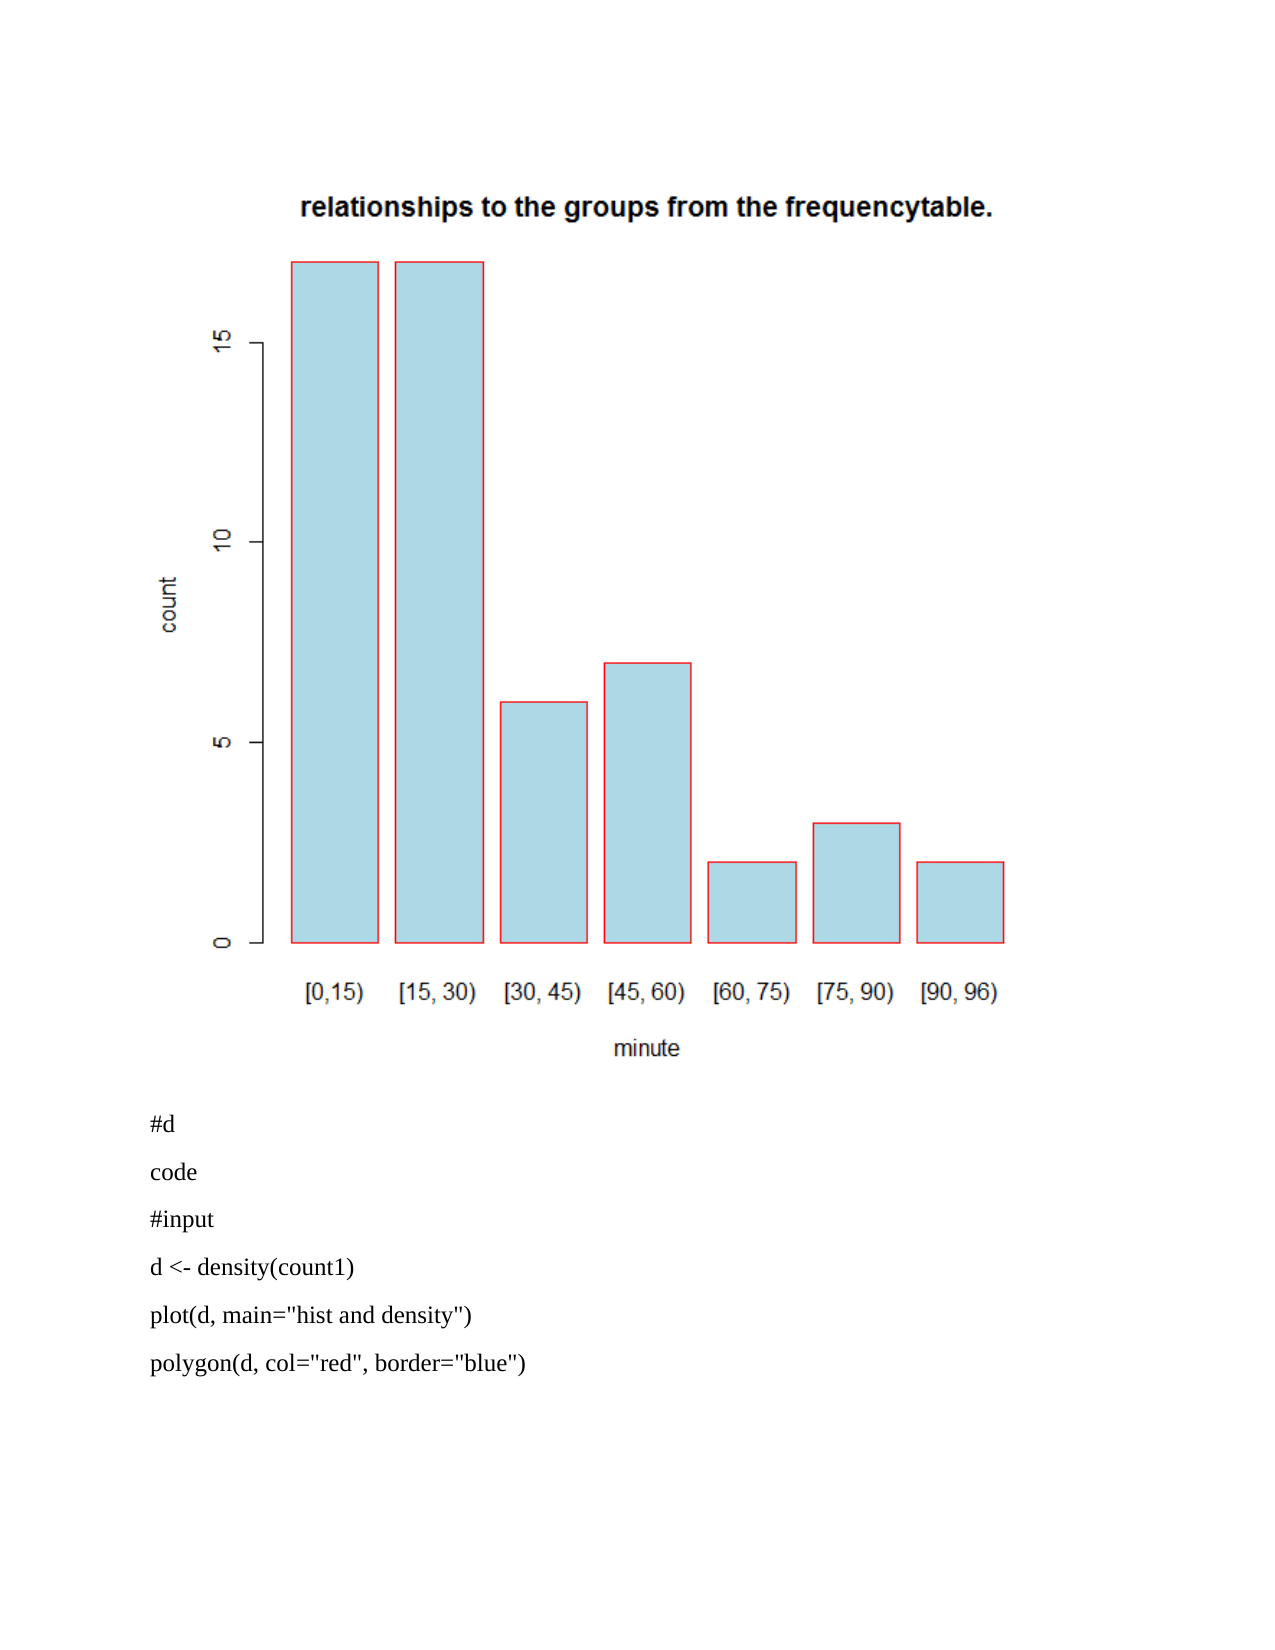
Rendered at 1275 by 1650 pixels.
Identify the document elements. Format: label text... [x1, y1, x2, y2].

text d <- density(count1) [150, 1252, 1125, 1281]
text #d [150, 1109, 1125, 1138]
text #input [150, 1204, 1125, 1233]
text plot(d, main="hist and density") [150, 1300, 1125, 1329]
picture [150, 150, 1091, 1091]
text code [150, 1157, 1125, 1186]
text polygon(d, col="red", border="blue") [150, 1348, 1125, 1376]
